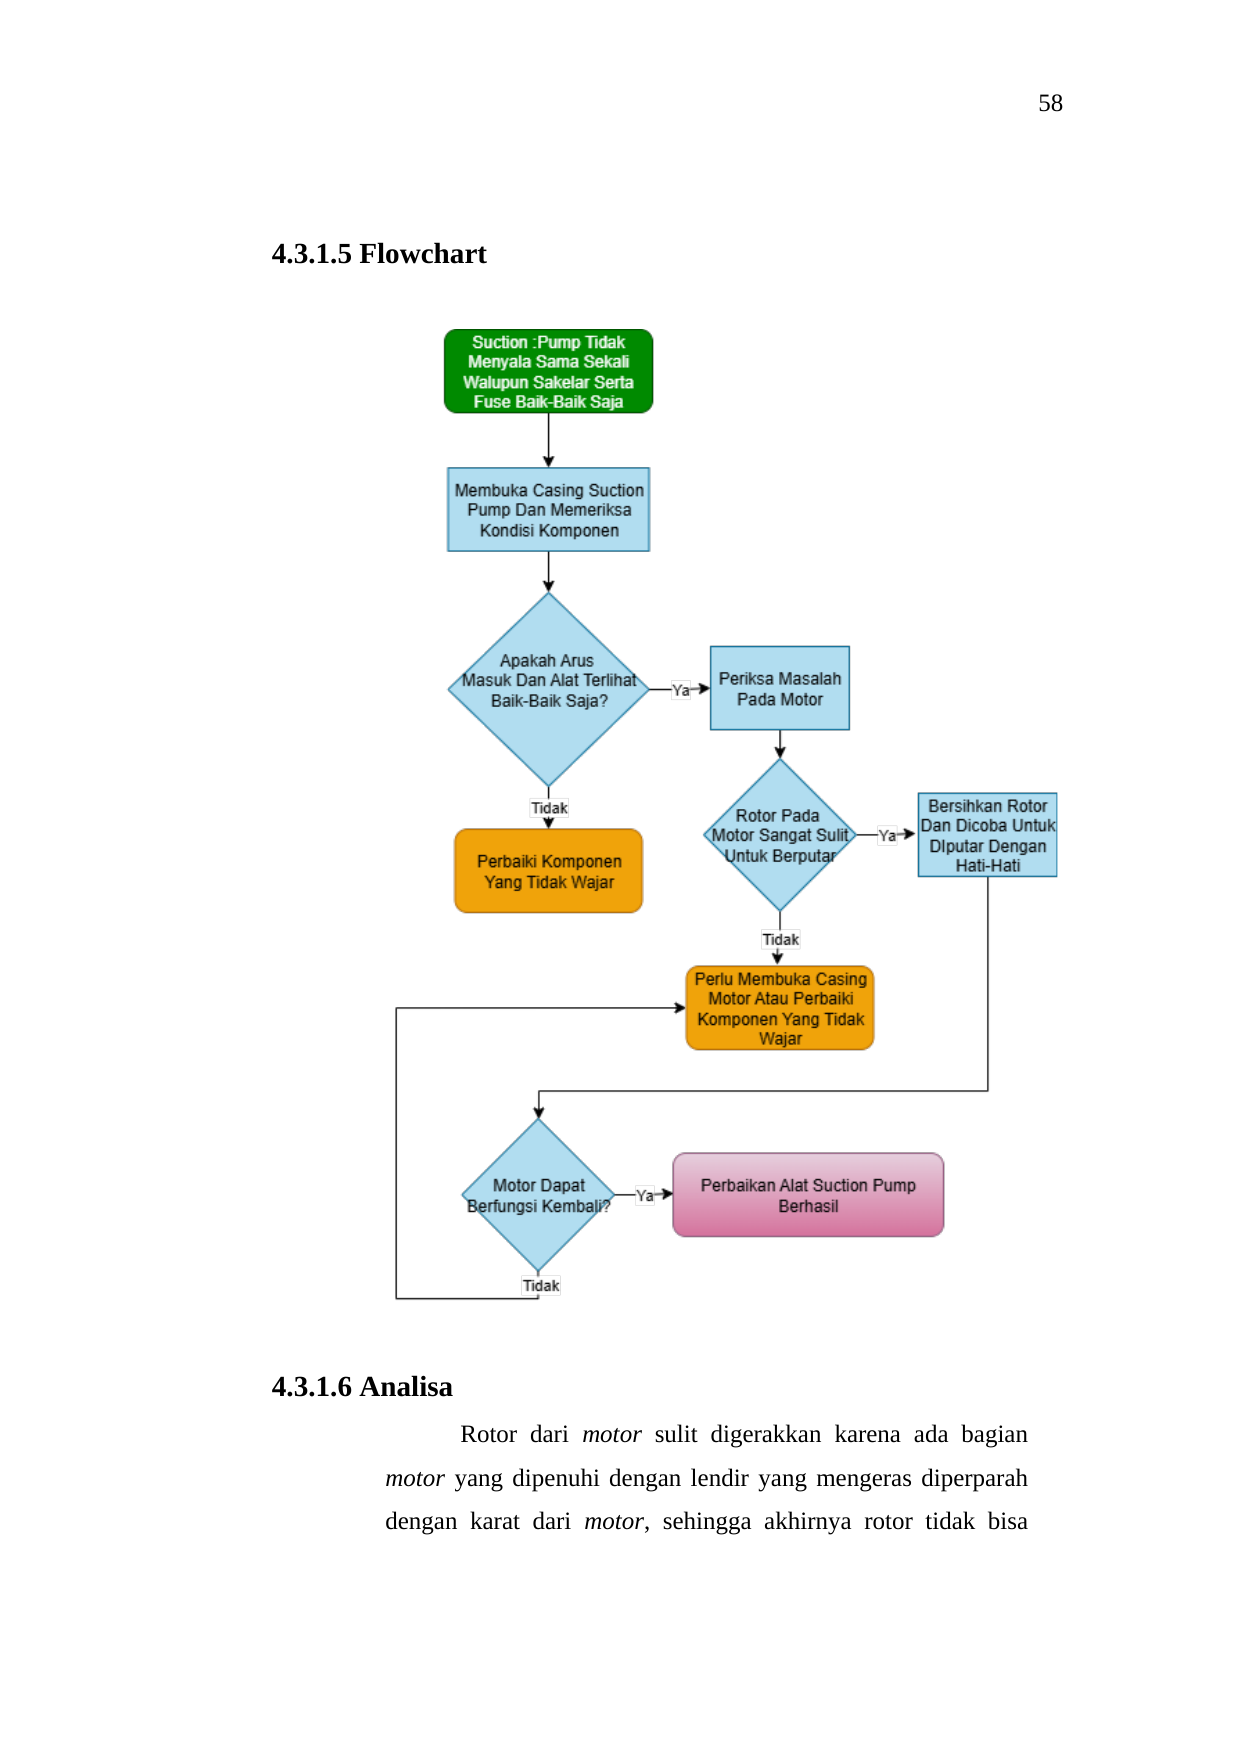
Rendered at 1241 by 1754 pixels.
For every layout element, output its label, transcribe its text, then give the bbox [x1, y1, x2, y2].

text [385, 1419, 1028, 1534]
picture [386, 329, 1058, 1312]
text Flowchart [272, 236, 1028, 270]
text Analisa [272, 1369, 1028, 1403]
